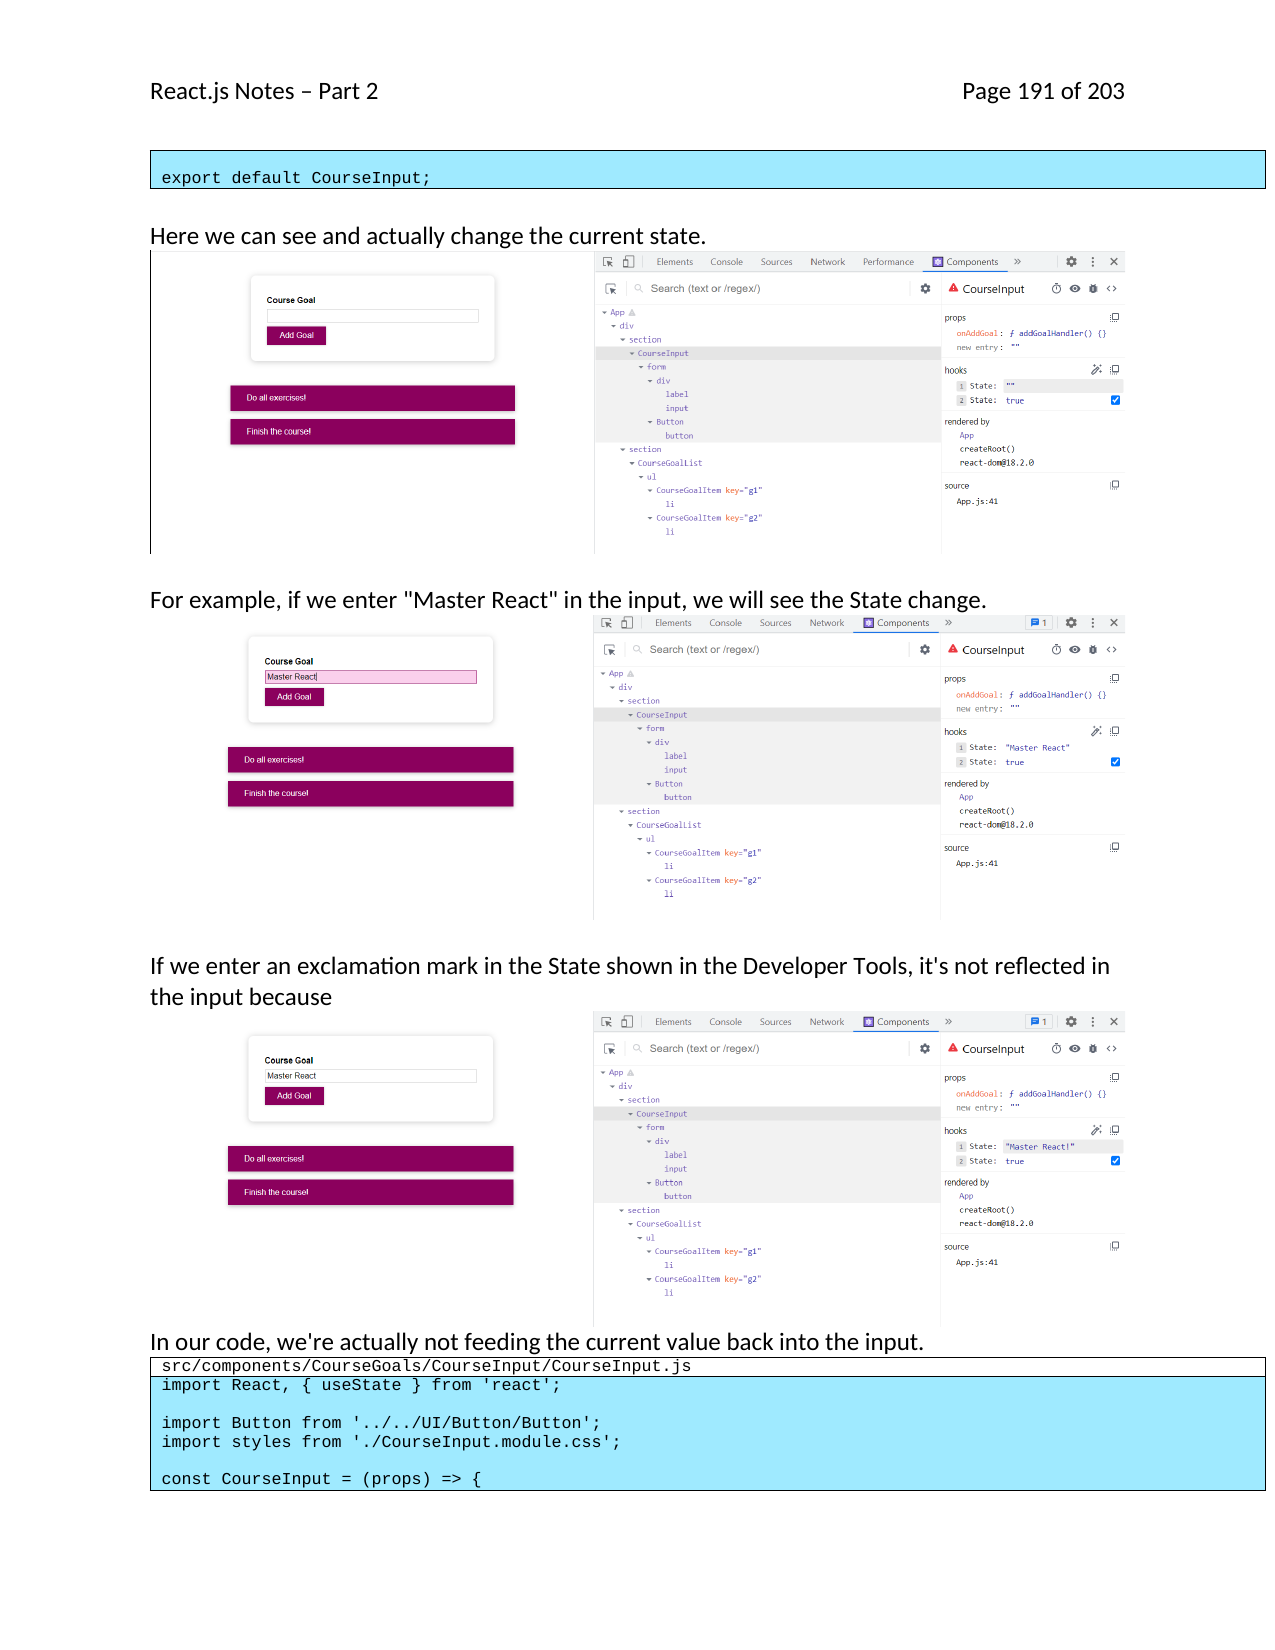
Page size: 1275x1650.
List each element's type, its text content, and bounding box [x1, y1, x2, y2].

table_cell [151, 1377, 1265, 1490]
text For example, if we enter "Master React" in the input, we will see the State change. [150, 584, 1125, 615]
text In our code, we're actually not feeding the current value back into the input. [150, 1327, 1125, 1357]
picture [150, 1011, 1125, 1327]
text If we enter an exclamation mark in the State shown in the Developer Tools, it's not reflected in the input because [150, 950, 1125, 1011]
text Here we can see and actually change the current state. [150, 220, 1125, 250]
picture [150, 615, 1125, 920]
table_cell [151, 151, 1265, 188]
picture [150, 250, 1125, 554]
table_header src/components/CourseGoals/CourseInput/CourseInput.js [151, 1358, 1265, 1376]
